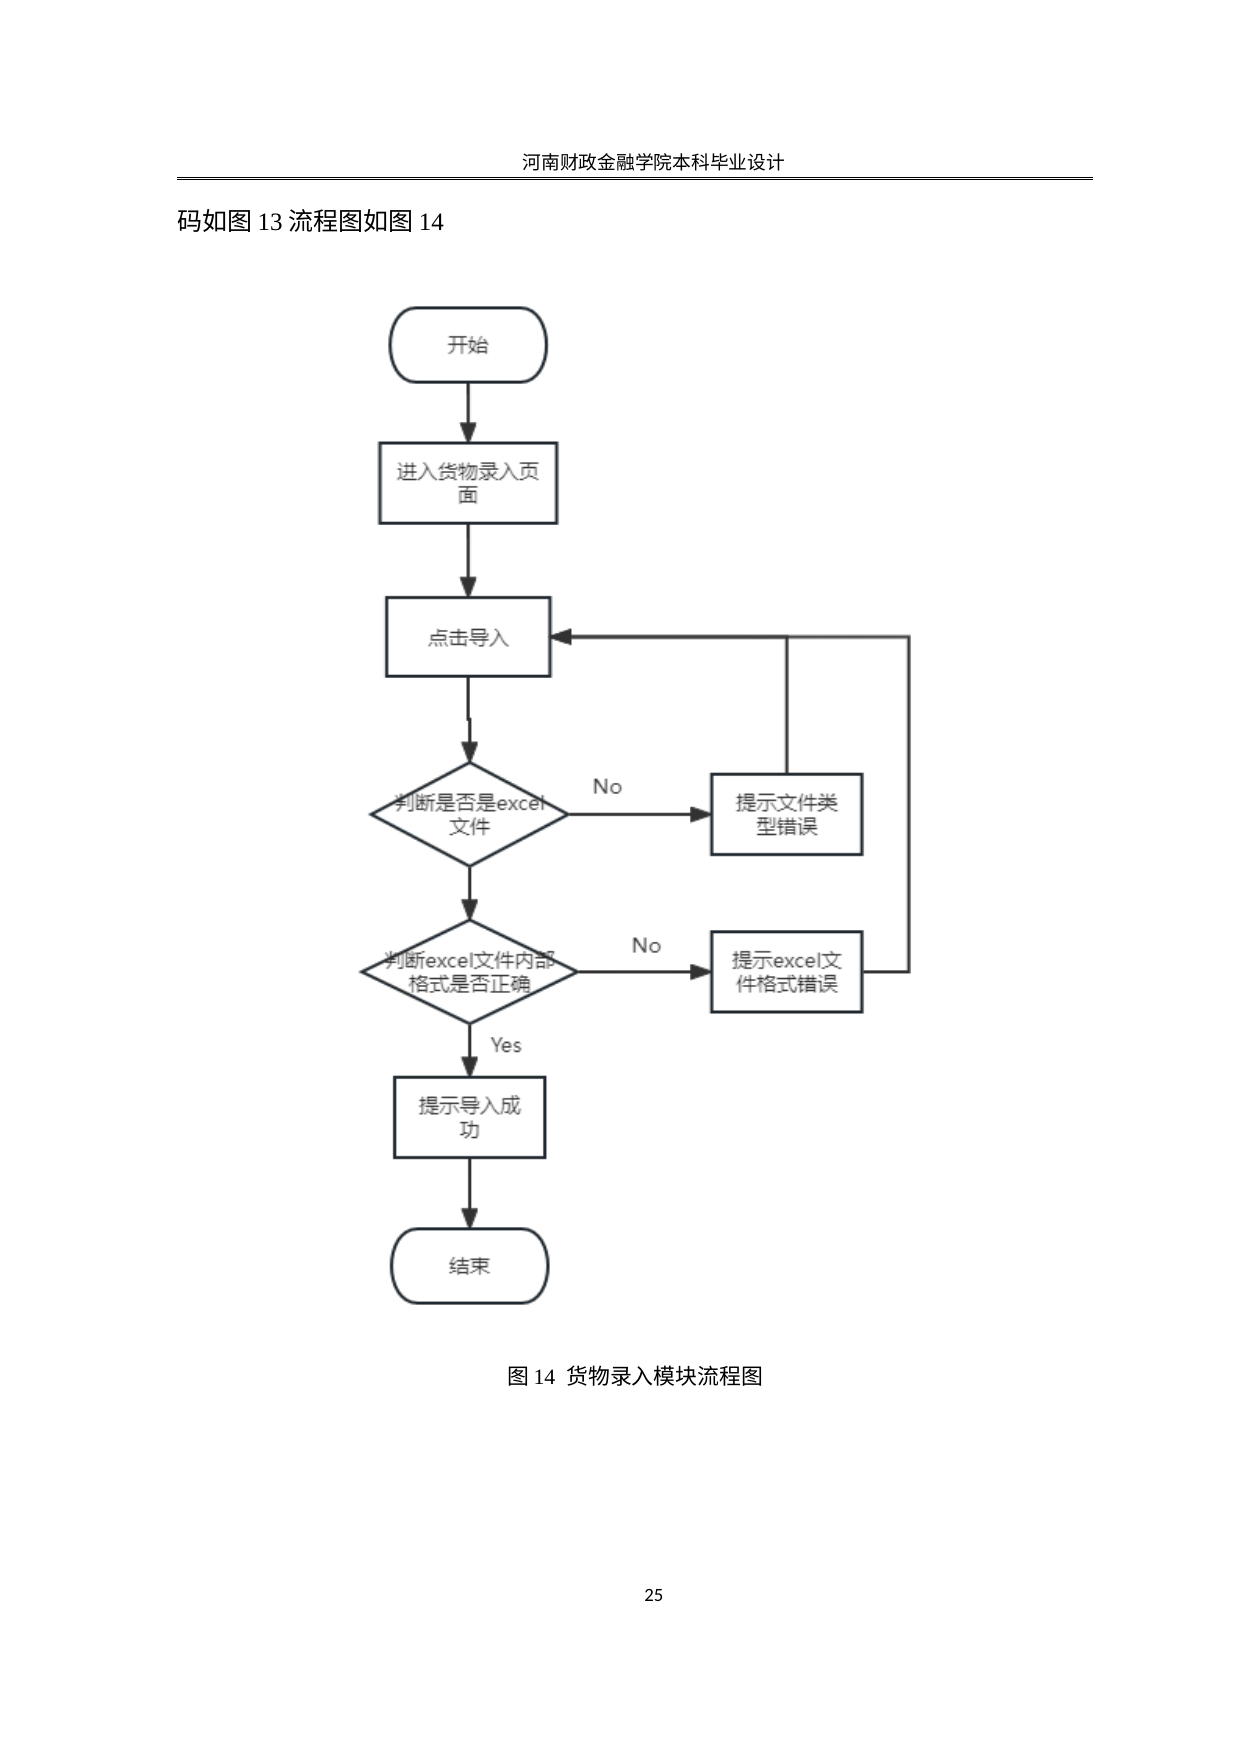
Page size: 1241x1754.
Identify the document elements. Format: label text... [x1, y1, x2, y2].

text 图14 货物录入模块流程图 [177, 1358, 1093, 1392]
picture [323, 271, 947, 1339]
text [177, 186, 1093, 253]
